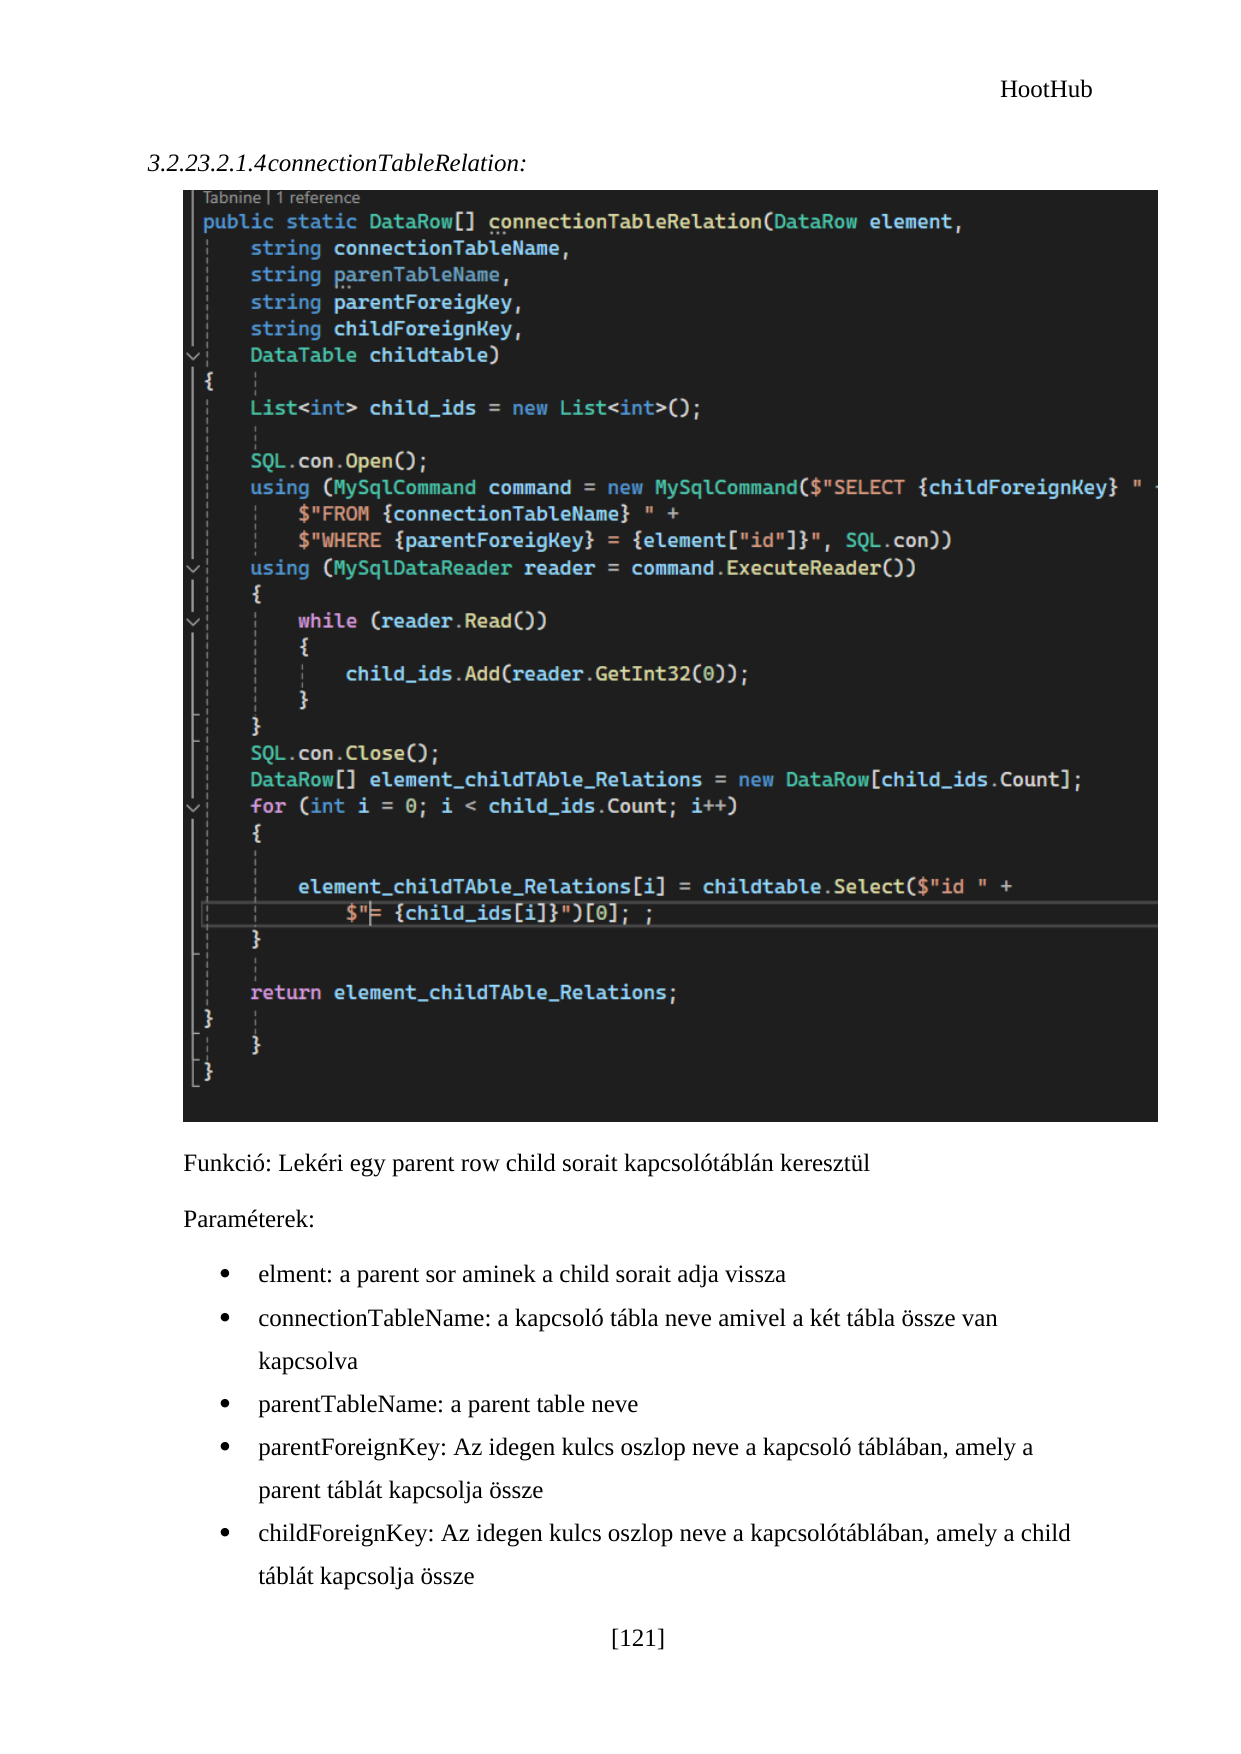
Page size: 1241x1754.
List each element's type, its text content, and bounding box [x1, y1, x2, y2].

list parentForeignKey: Az idegen kulcs oszlop neve a kapcsoló táblában, amely a parent táblát kapcsolja össze [221, 1432, 1093, 1504]
list childForeignKey: Az idegen kulcs oszlop neve a kapcsolótáblában, amely a child táblát kapcsolja össze [221, 1518, 1093, 1590]
subtitle connectionTableRelation: [148, 148, 1093, 176]
list connectionTableName: a kapcsoló tábla neve amivel a két tábla össze van kapcsolva [221, 1303, 1093, 1374]
picture [183, 190, 1158, 1122]
list elment: a parent sor aminek a child sorait adja vissza [221, 1259, 1093, 1288]
list parentTableName: a parent table neve [221, 1389, 1093, 1418]
text Paraméterek: [183, 1204, 1093, 1233]
text Funkció: Lekéri egy parent row child sorait kapcsolótáblán keresztül [183, 1148, 1093, 1177]
